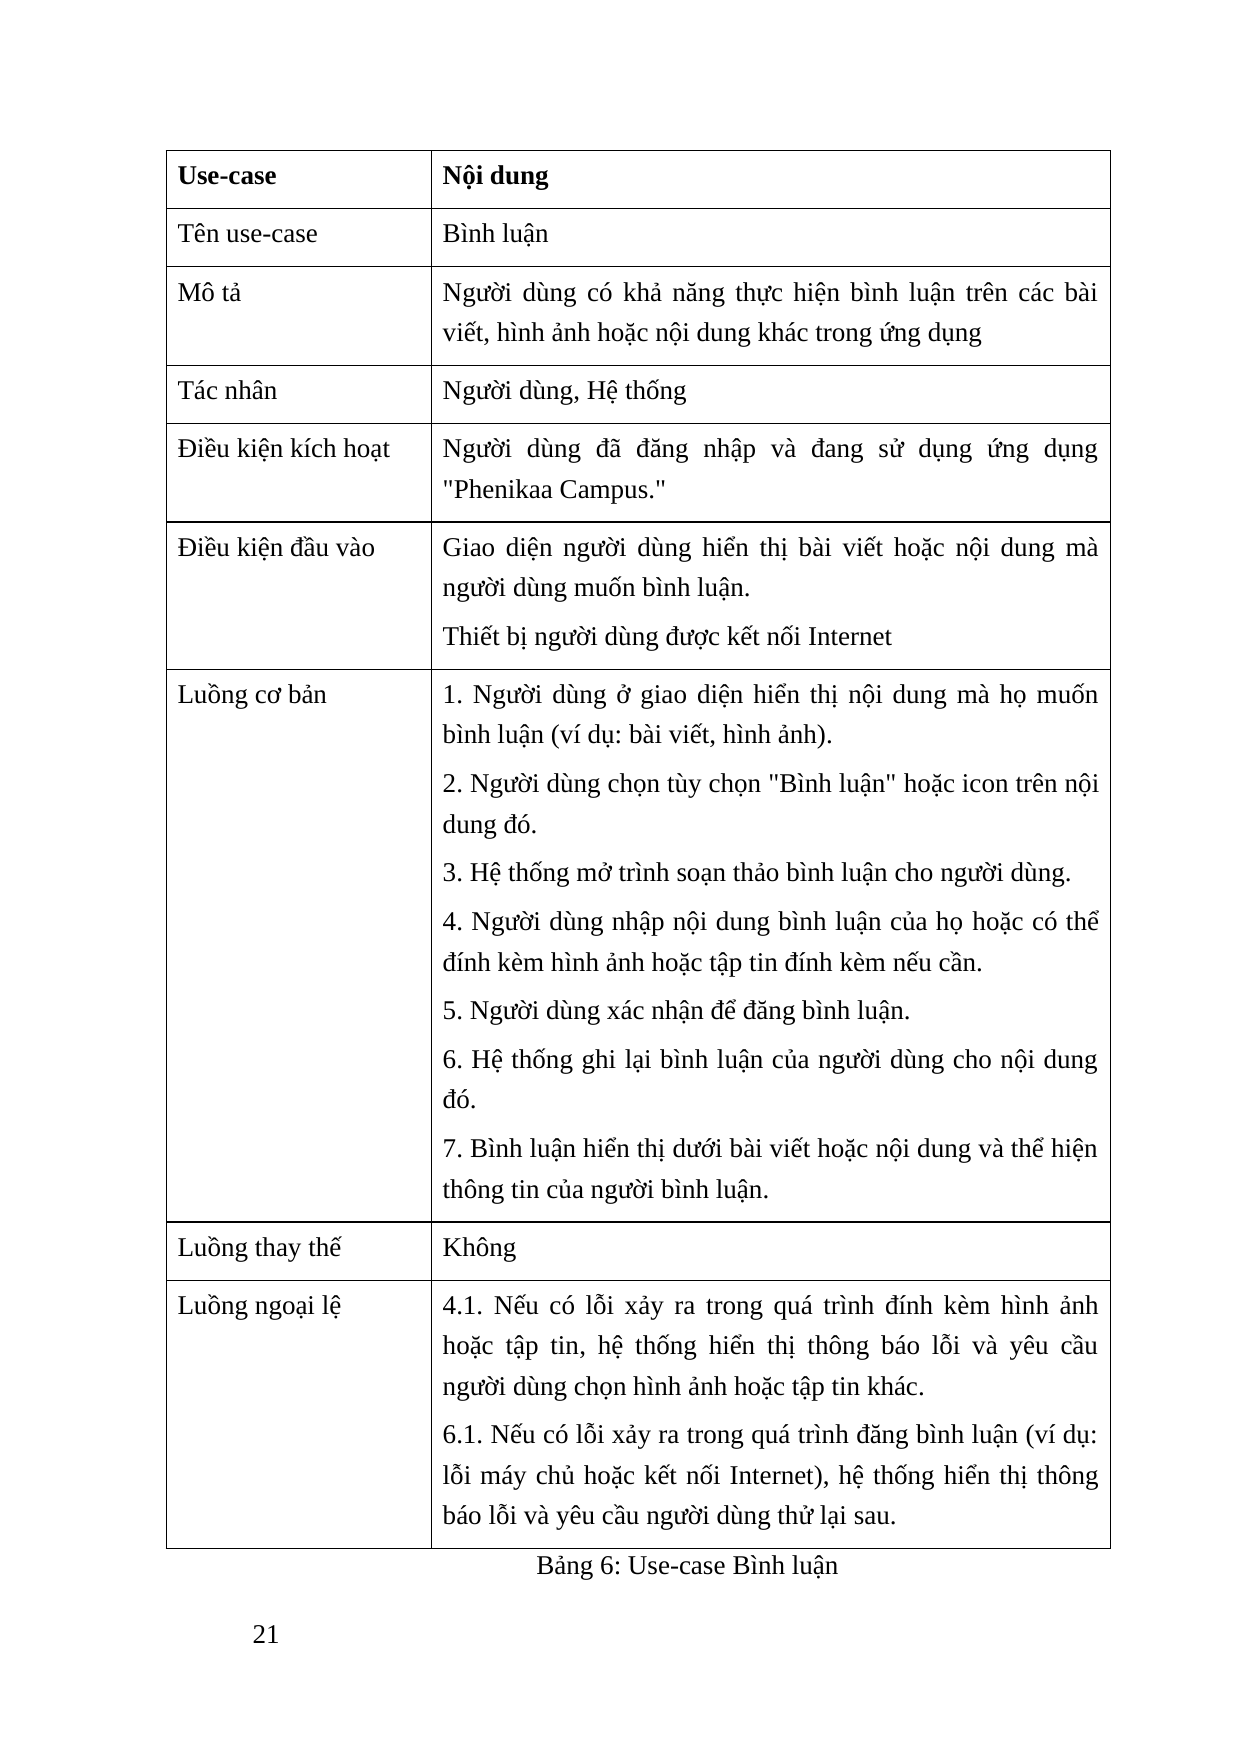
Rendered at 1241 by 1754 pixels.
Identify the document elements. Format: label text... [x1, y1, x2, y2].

table_header Use-case [167, 151, 431, 208]
table_cell 4.1. Nếu có lỗi xảy ra trong quá trình đính kèm hình ảnh hoặc tập tin, hệ thống hiển thị thông báo lỗi và yêu cầu người dùng chọn hình ảnh hoặc tập tin khác. 6.1. Nếu có lỗi xảy ra trong quá trình đăng bình luận (ví dụ: lỗi máy chủ hoặc kết nối Internet), hệ thống hiển thị thông báo lỗi và yêu cầu người dùng thử lại sau. [432, 1281, 1110, 1548]
text Bảng 6: Use-case Bình luận [177, 1549, 1122, 1580]
table_cell Bình luận [432, 209, 1110, 266]
table_cell 1. Người dùng ở giao diện hiển thị nội dung mà họ muốn bình luận (ví dụ: bài viết, hình ảnh). 2. Người dùng chọn tùy chọn "Bình luận" hoặc icon trên nội dung đó. 3. Hệ thống mở trình soạn thảo bình luận cho người dùng. 4. Người dùng nhập nội dung bình luận của họ hoặc có thể đính kèm hình ảnh hoặc tập tin đính kèm nếu cần. 5. Người dùng xác nhận để đăng bình luận. 6. Hệ thống ghi lại bình luận của người dùng cho nội dung đó. 7. Bình luận hiển thị dưới bài viết hoặc nội dung và thể hiện thông tin của người bình luận. [432, 670, 1110, 1221]
table_cell Tác nhân [167, 366, 431, 423]
table_cell Tên use-case [167, 209, 431, 266]
table_cell Mô tả [167, 267, 431, 365]
table_cell Luồng thay thế [167, 1223, 431, 1279]
table_cell Không [432, 1223, 1110, 1279]
table_cell Điều kiện kích hoạt [167, 424, 431, 521]
table_cell Người dùng có khả năng thực hiện bình luận trên các bài viết, hình ảnh hoặc nội dung khác trong ứng dụng [432, 267, 1110, 365]
table_cell Giao diện người dùng hiển thị bài viết hoặc nội dung mà người dùng muốn bình luận. Thiết bị người dùng được kết nối Internet [432, 523, 1110, 669]
table_header Nội dung [432, 151, 1110, 208]
table_cell Điều kiện đầu vào [167, 523, 431, 669]
table_cell Luồng cơ bản [167, 670, 431, 1221]
table_cell Luồng ngoại lệ [167, 1281, 431, 1548]
table_cell Người dùng, Hệ thống [432, 366, 1110, 423]
table_cell Người dùng đã đăng nhập và đang sử dụng ứng dụng "Phenikaa Campus." [432, 424, 1110, 521]
